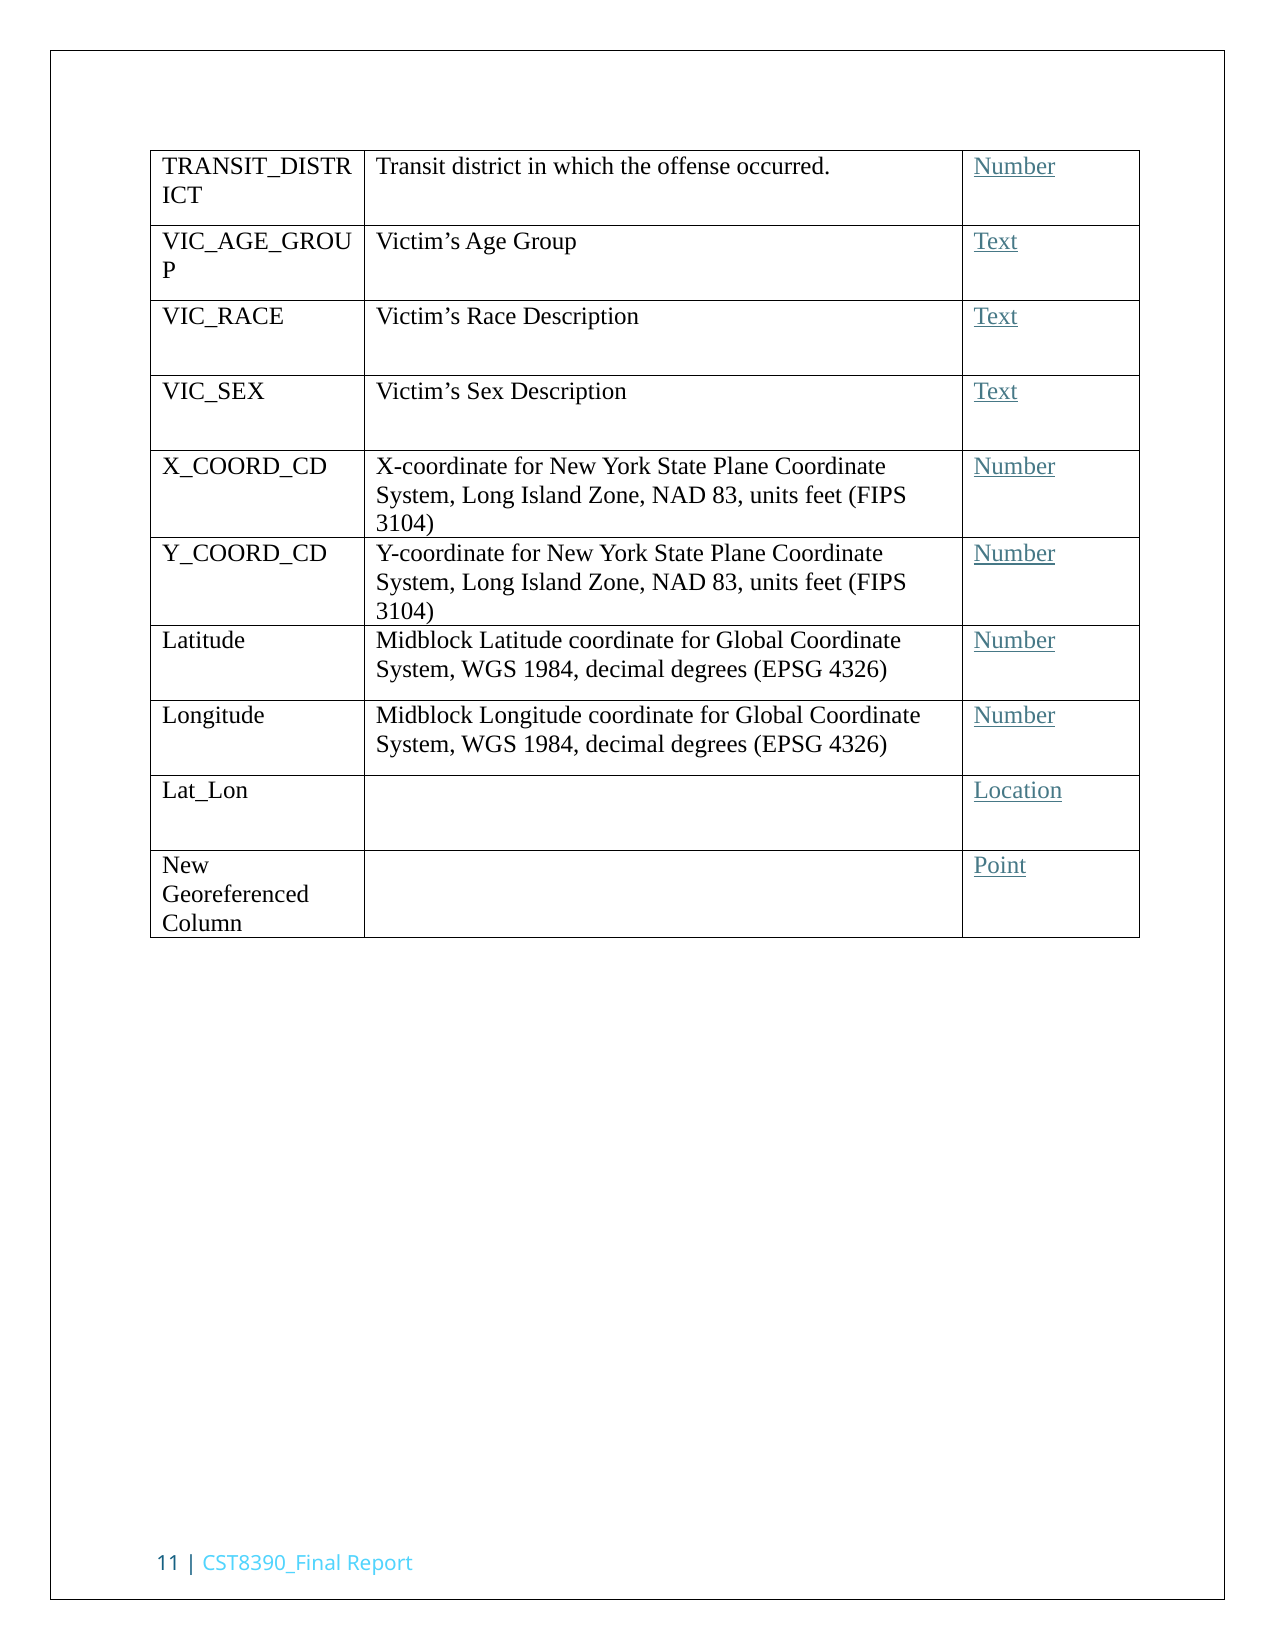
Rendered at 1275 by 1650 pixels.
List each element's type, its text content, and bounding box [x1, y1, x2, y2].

table_cell Y_COORD_CD [151, 538, 364, 624]
table_cell Victim’s Sex Description [365, 376, 962, 450]
table_cell VIC_RACE [151, 301, 364, 375]
table_cell Location [963, 776, 1139, 849]
table_cell Lat_Lon [151, 776, 364, 849]
table_cell Point [963, 851, 1139, 937]
table_cell VIC_AGE_GROUP [151, 226, 364, 300]
table_cell X_COORD_CD [151, 451, 364, 537]
table_cell Latitude [151, 626, 364, 699]
table_cell [365, 851, 962, 937]
table_cell Midblock Latitude coordinate for Global Coordinate System, WGS 1984, decimal degrees (EPSG 4326) [365, 626, 962, 699]
table_cell [365, 776, 962, 849]
table_cell Number [963, 151, 1139, 225]
table_cell Number [963, 626, 1139, 699]
table_cell Victim’s Race Description [365, 301, 962, 375]
table_cell Transit district in which the offense occurred. [365, 151, 962, 225]
table_cell Number [963, 701, 1139, 774]
table_cell Victim’s Age Group [365, 226, 962, 300]
table_cell Text [963, 226, 1139, 300]
table_cell Text [963, 376, 1139, 450]
table_cell VIC_SEX [151, 376, 364, 450]
table_cell Number [963, 538, 1139, 624]
table_cell X-coordinate for New York State Plane Coordinate System, Long Island Zone, NAD 83, units feet (FIPS 3104) [365, 451, 962, 537]
table_cell Midblock Longitude coordinate for Global Coordinate System, WGS 1984, decimal degrees (EPSG 4326) [365, 701, 962, 774]
table_cell Text [963, 301, 1139, 375]
table_cell New Georeferenced Column [151, 851, 364, 937]
table_cell TRANSIT_DISTRICT [151, 151, 364, 225]
table_cell Y-coordinate for New York State Plane Coordinate System, Long Island Zone, NAD 83, units feet (FIPS 3104) [365, 538, 962, 624]
table_cell Number [963, 451, 1139, 537]
table_cell Longitude [151, 701, 364, 774]
